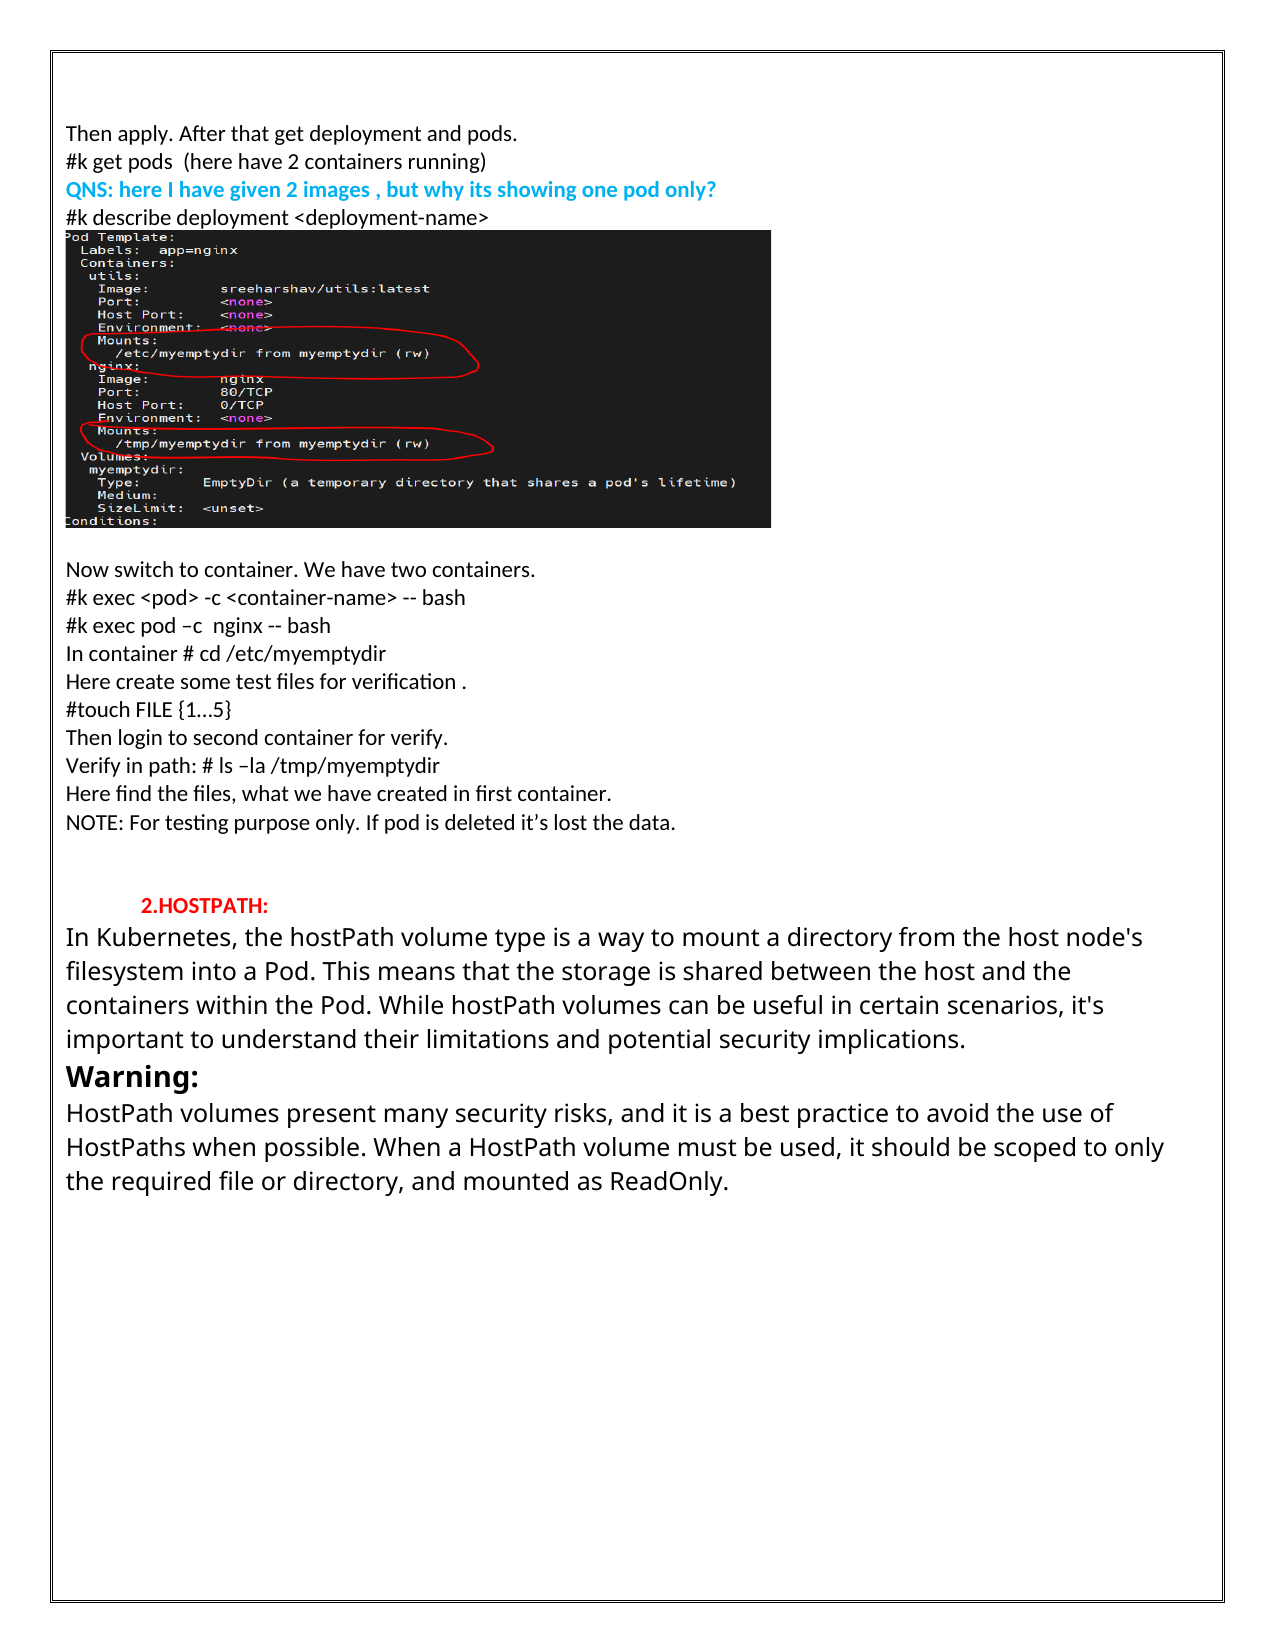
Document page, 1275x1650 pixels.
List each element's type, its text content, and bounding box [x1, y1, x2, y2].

text #k get pods (here have 2 containers running) [66, 147, 1191, 175]
text #k describe deployment <deployment-name> [66, 203, 1191, 231]
text 2.HOSTPATH: [112, 892, 1191, 920]
text #k exec <pod> -c <container-name> -- bash [66, 583, 1191, 611]
text NOTE: For testing purpose only. If pod is deleted it’s lost the data. [66, 808, 1191, 836]
text Now switch to container. We have two containers. [66, 555, 1191, 583]
text In Kubernetes, the hostPath volume type is a way to mount a directory from the host node's filesystem into a Pod. This means that the storage is shared between the host and the containers within the Pod. While hostPath volumes can be useful in certain scenarios, it's important to understand their limitations and potential security implications. [66, 920, 1191, 1056]
text QNS: here I have given 2 images , but why its showing one pod only? [66, 175, 1191, 203]
text HostPath volumes present many security risks, and it is a best practice to avoid the use of HostPaths when possible. When a HostPath volume must be used, it should be scoped to only the required file or directory, and mounted as ReadOnly. [66, 1096, 1191, 1198]
text Then apply. After that get deployment and pods. [66, 119, 1191, 147]
text Verify in path: # ls –la /tmp/myemptydir [66, 752, 1191, 779]
text Then login to second container for verify. [66, 723, 1191, 752]
text Here create some test files for verification . [66, 667, 1191, 696]
text #k exec pod –c nginx -- bash [66, 611, 1191, 639]
text #touch FILE {1…5} [66, 696, 1191, 723]
text Here find the files, what we have created in first container. [66, 779, 1191, 808]
text Warning: [66, 1056, 1191, 1096]
text In container # cd /etc/myemptydir [66, 639, 1191, 667]
picture [65, 230, 772, 528]
